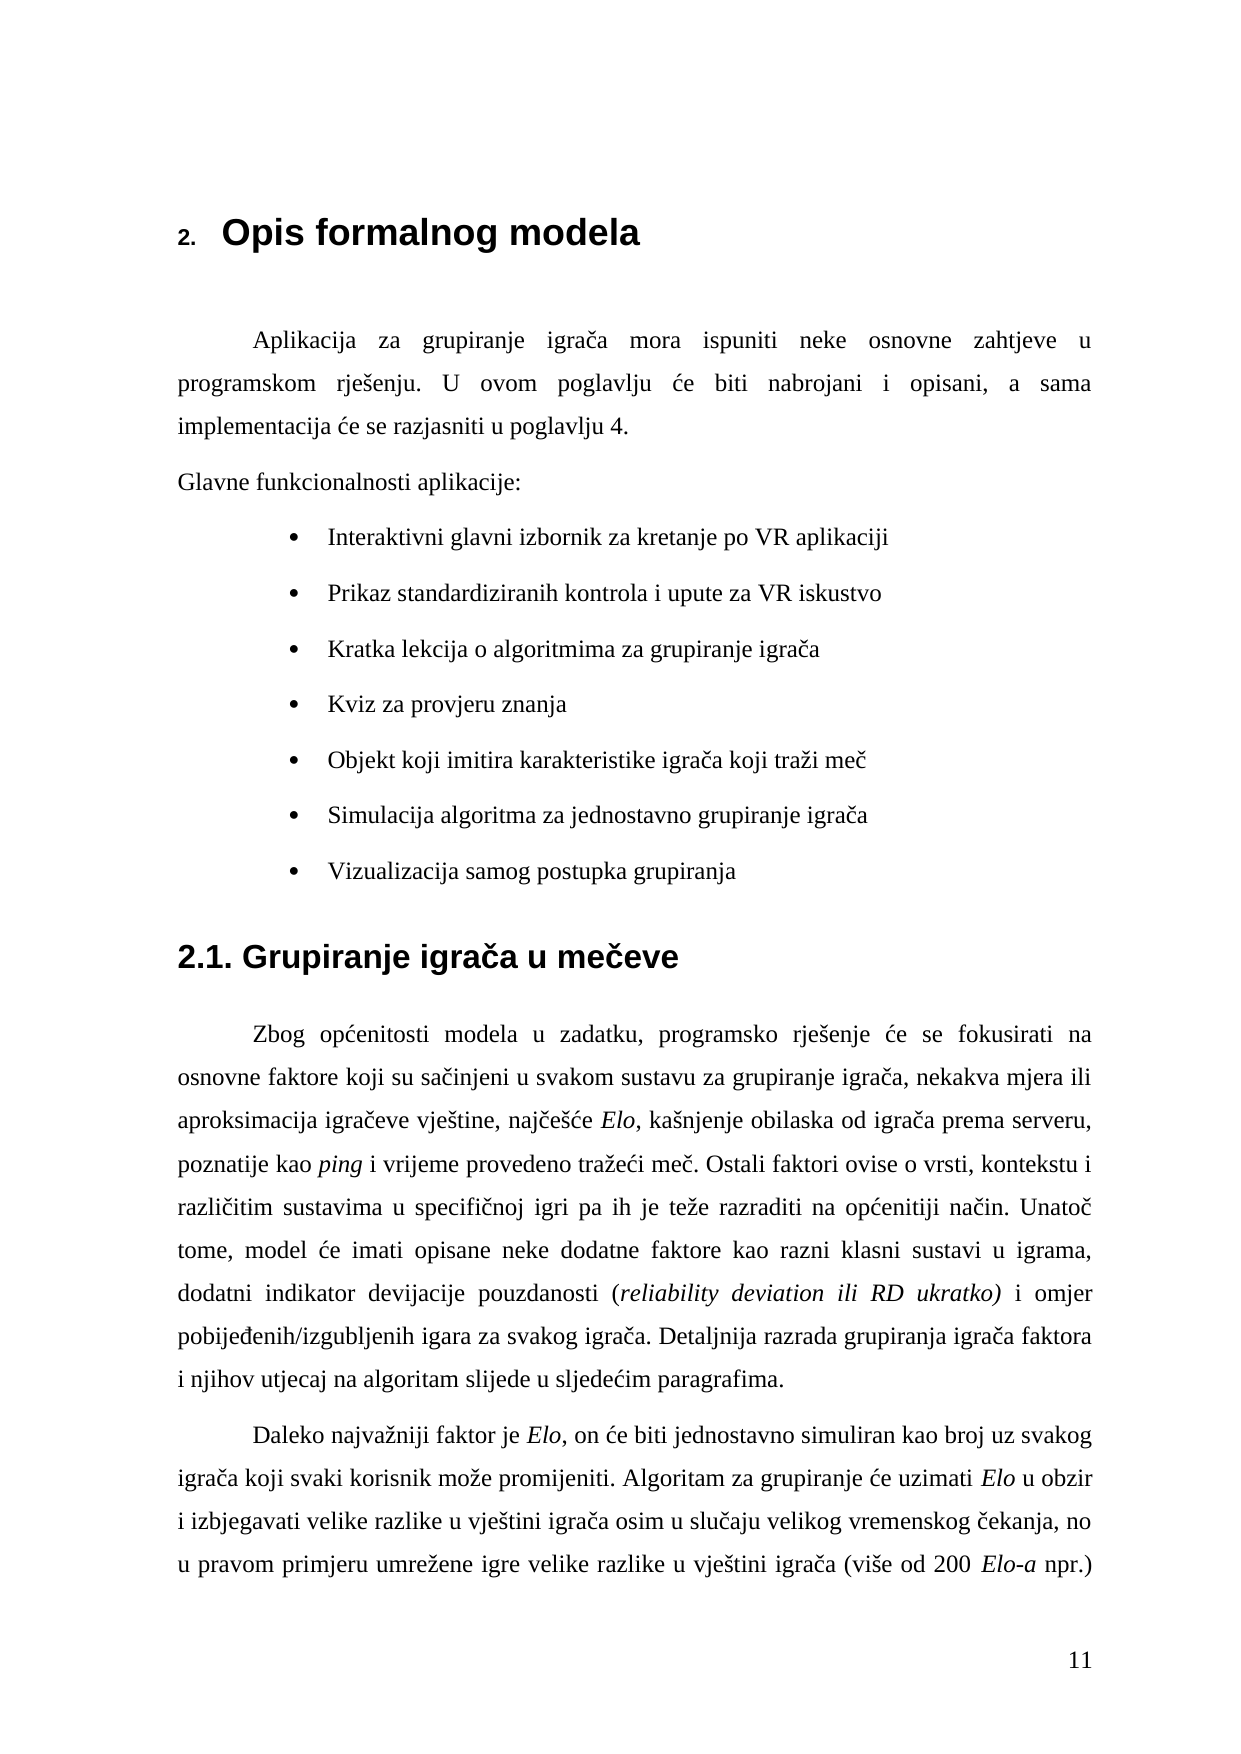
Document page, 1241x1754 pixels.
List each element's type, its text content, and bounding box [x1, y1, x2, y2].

list Kratka lekcija o algoritmima za grupiranje igrača [290, 634, 1092, 662]
list Kviz za provjeru znanja [290, 689, 1092, 718]
text Aplikacija za grupiranje igrača mora ispuniti neke osnovne zahtjeve u programskom rješenju. U ovom poglavlju će biti nabrojani i opisani, a sama implementacija će se razjasniti u poglavlju 4. [177, 325, 1092, 440]
list Vizualizacija samog postupka grupiranja [290, 856, 1092, 885]
list Simulacija algoritma za jednostavno grupiranje igrača [290, 801, 1092, 829]
text Zbog općenitosti modela u zadatku, programsko rješenje će se fokusirati na osnovne faktore koji su sačinjeni u svakom sustavu za grupiranje igrača, nekakva mjera ili aproksimacija igračeve vještine, najčešće Elo, kašnjenje obilaska od igrača prema serveru, poznatije kao ping i vrijeme provedeno tražeći meč. Ostali faktori ovise o vrsti, kontekstu i različitim sustavima u specifičnoj igri pa ih je teže razraditi na općenitiji način. Unatoč tome, model će imati opisane neke dodatne faktore kao razni klasni sustavi u igrama, dodatni indikator devijacije pouzdanosti (reliability deviation ili RD ukratko) i omjer pobijeđenih/izgubljenih igara za svakog igrača. Detaljnija razrada grupiranja igrača faktora i njihov utjecaj na algoritam slijede u sljedećim paragrafima. [177, 1019, 1092, 1393]
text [177, 1420, 1092, 1578]
list Interaktivni glavni izbornik za kretanje po VR aplikaciji [290, 522, 1092, 551]
subtitle 2.1. Grupiranje igrača u mečeve [177, 937, 1092, 975]
list Objekt koji imitira karakteristike igrača koji traži meč [290, 745, 1092, 774]
list Prikaz standardiziranih kontrola i upute za VR iskustvo [290, 578, 1092, 607]
text Glavne funkcionalnosti aplikacije: [177, 467, 1092, 496]
subtitle Opis formalnog modela [177, 210, 1092, 253]
